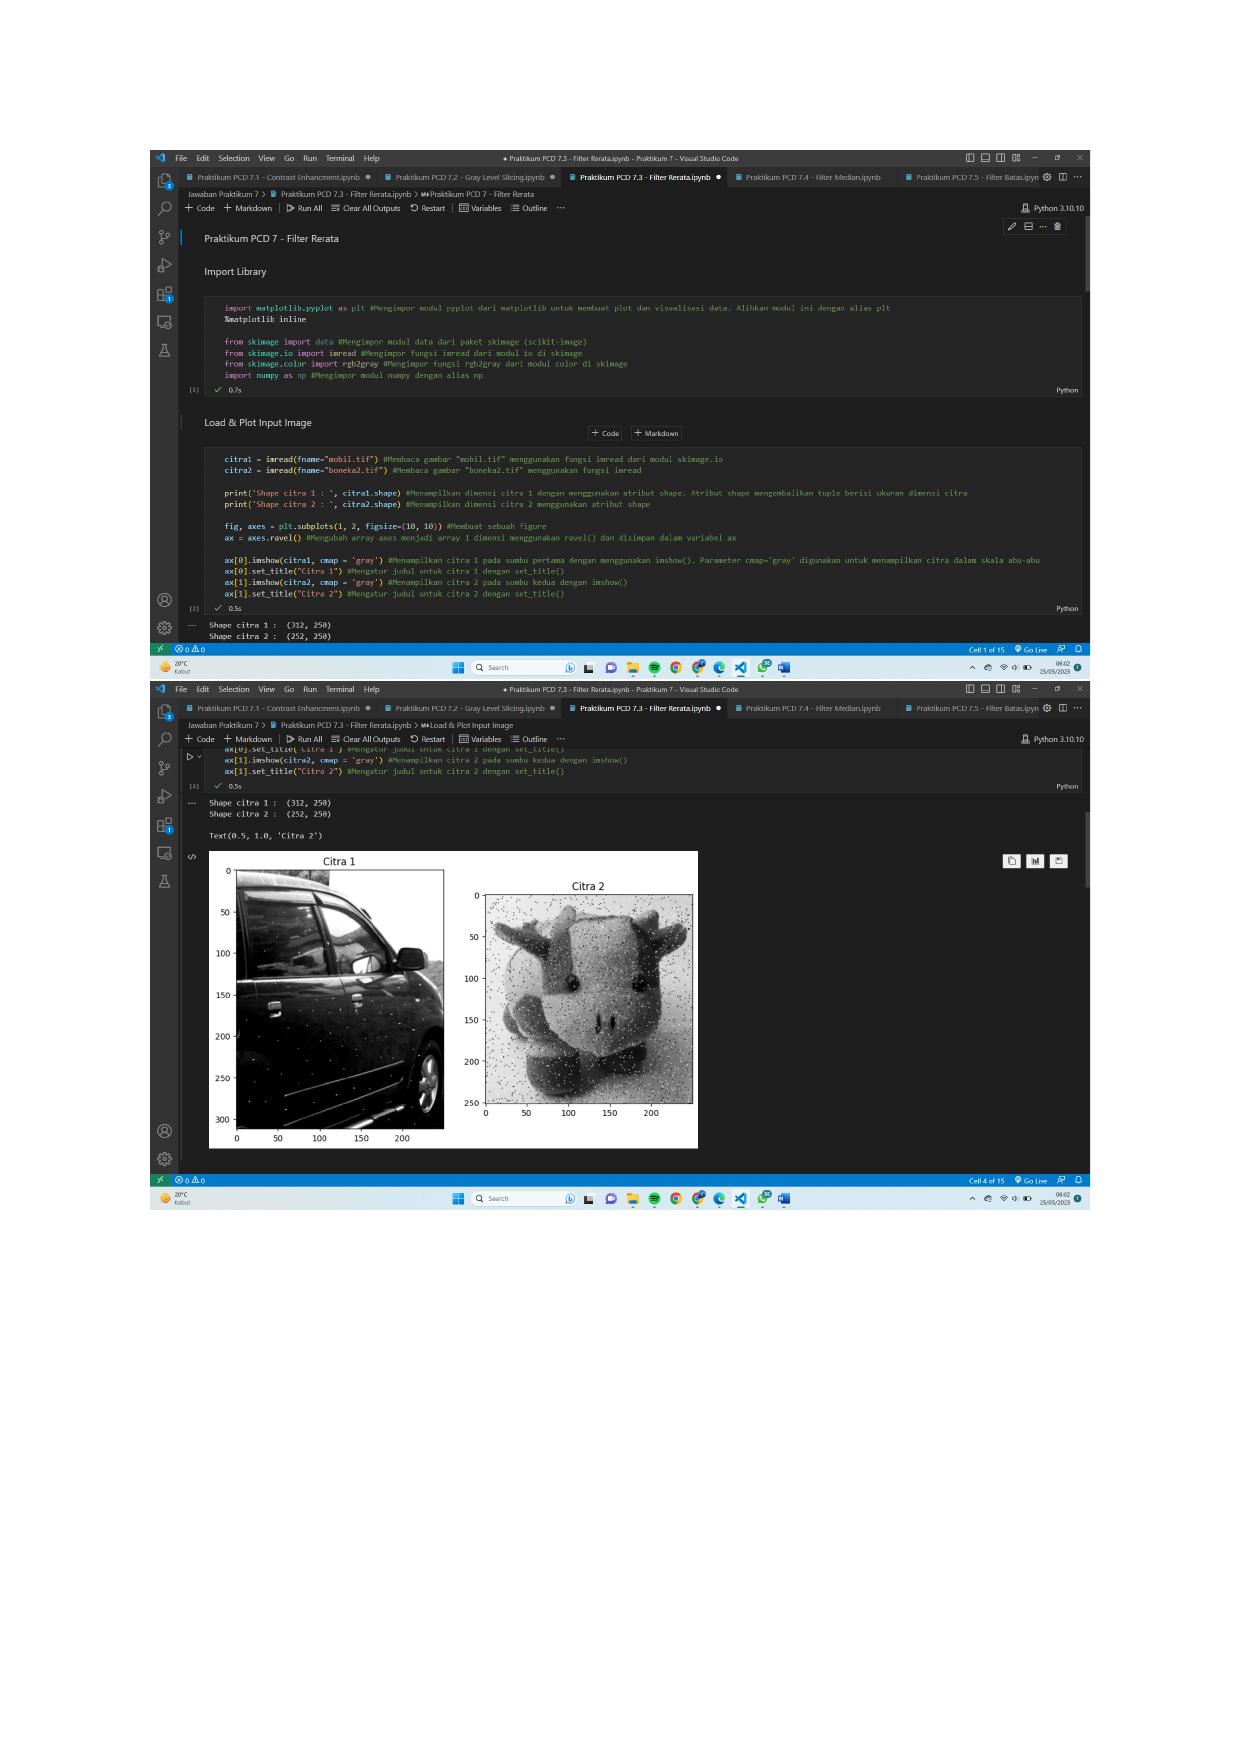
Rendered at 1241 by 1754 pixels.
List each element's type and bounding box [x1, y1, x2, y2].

picture [150, 150, 1091, 679]
picture [150, 681, 1091, 1210]
